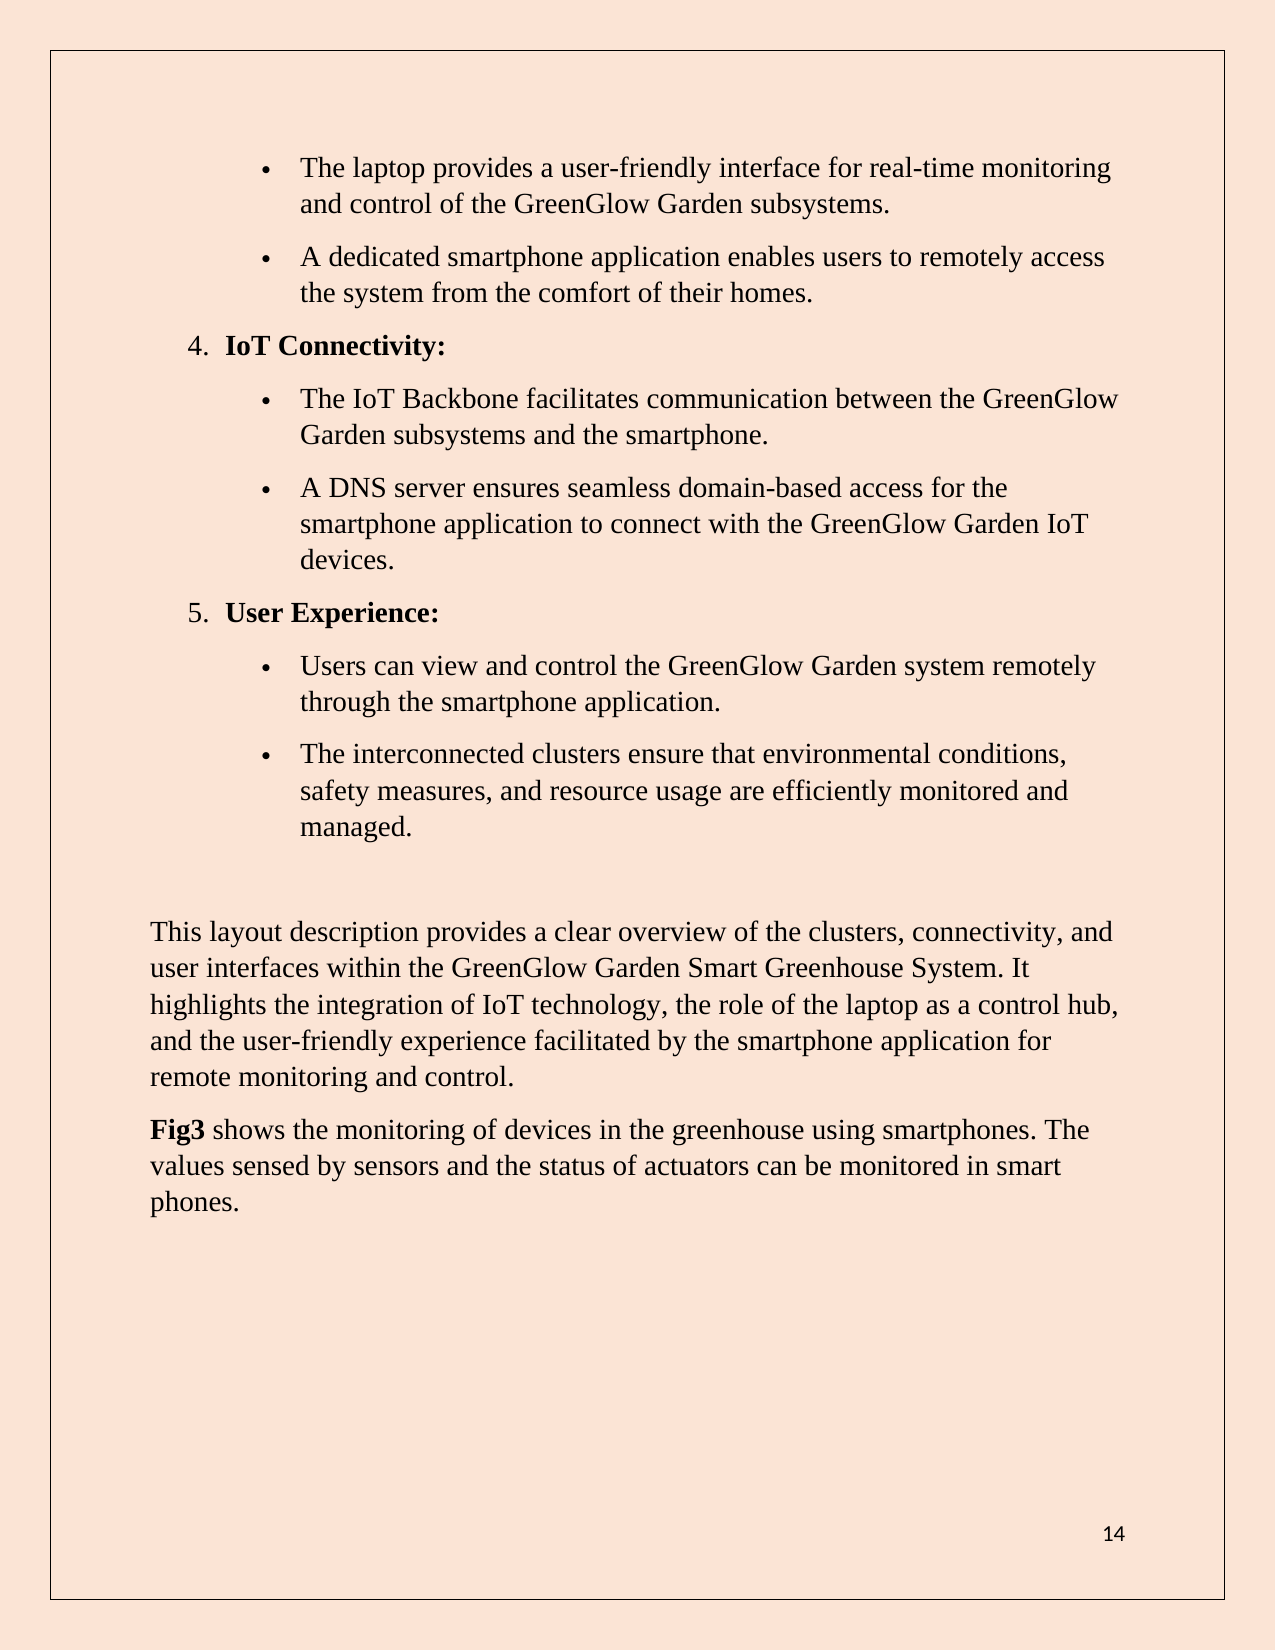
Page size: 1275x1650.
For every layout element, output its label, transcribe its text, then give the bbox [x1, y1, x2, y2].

list The IoT Backbone facilitates communication between the GreenGlow Garden subsystems and the smartphone. [262, 381, 1125, 450]
list Users can view and control the GreenGlow Garden system remotely through the smartphone application. [262, 648, 1125, 717]
list A DNS server ensures seamless domain-based access for the smartphone application to connect with the GreenGlow Garden IoT devices. [262, 470, 1125, 576]
list User Experience: [187, 595, 1125, 628]
text This layout description provides a clear overview of the clusters, connectivity, and user interfaces within the GreenGlow Garden Smart Greenhouse System. It highlights the integration of IoT technology, the role of the laptop as a control hub, and the user-friendly experience facilitated by the smartphone application for remote monitoring and control. [150, 914, 1125, 1093]
list IoT Connectivity: [187, 328, 1125, 361]
list The interconnected clusters ensure that environmental conditions, safety measures, and resource usage are efficiently monitored and managed. [262, 737, 1125, 842]
list A dedicated smartphone application enables users to remotely access the system from the comfort of their homes. [262, 239, 1125, 309]
text Fig3 shows the monitoring of devices in the greenhouse using smartphones. The values sensed by sensors and the status of actuators can be monitored in smart phones. [150, 1112, 1125, 1218]
list The laptop provides a user-friendly interface for real-time monitoring and control of the GreenGlow Garden subsystems. [262, 150, 1125, 220]
